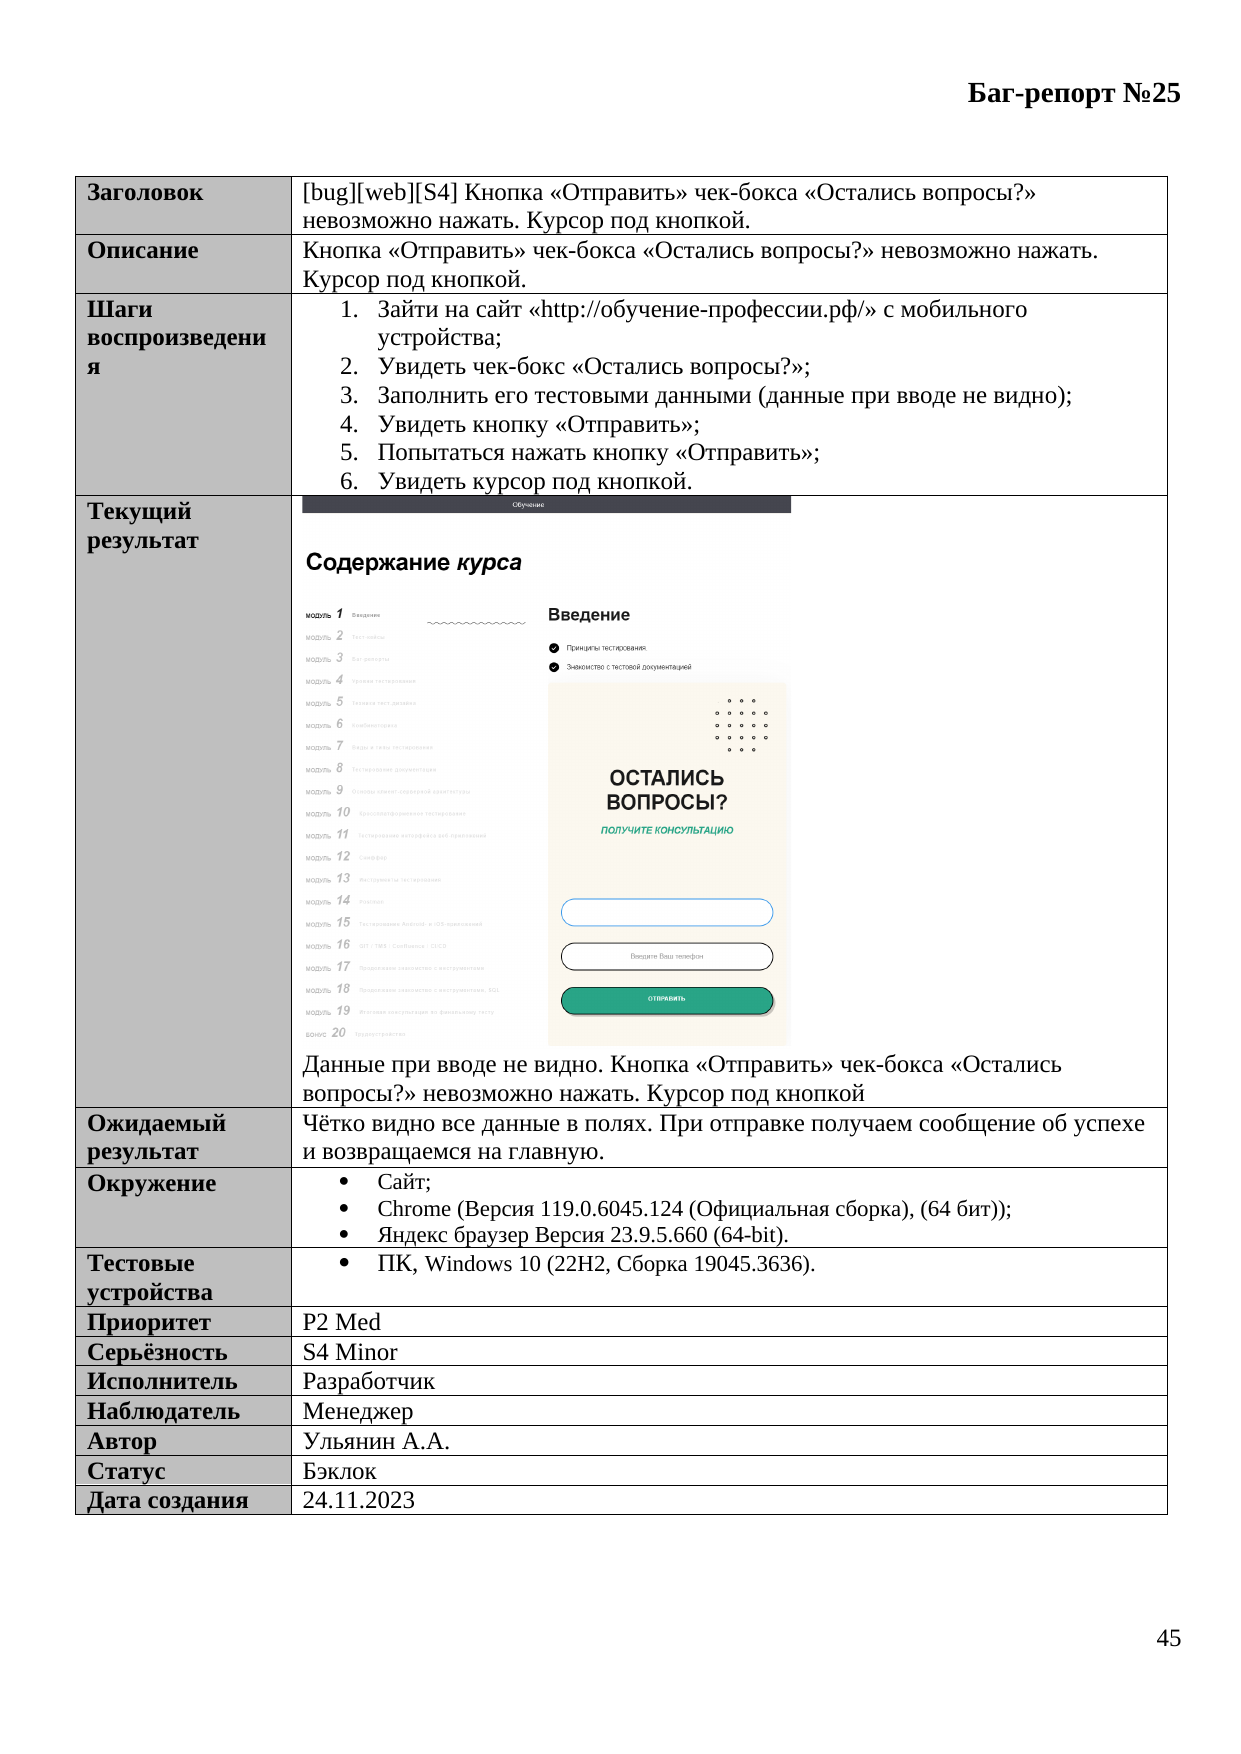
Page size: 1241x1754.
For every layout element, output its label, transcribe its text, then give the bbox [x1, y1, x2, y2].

table_cell Текущий результат [76, 496, 291, 1107]
table_cell Тестовые устройства [76, 1248, 291, 1306]
table_cell Серьёзность [76, 1337, 291, 1365]
table_cell Ожидаемый результат [76, 1108, 291, 1167]
table_cell Приоритет [76, 1307, 291, 1336]
table_cell S4 Minor [292, 1337, 1167, 1365]
table_cell Зайти на сайт «http://обучение-профессии.рф/» с мобильного устройства; Увидеть чек-бокс «Остались вопросы?»; Заполнить его тестовыми данными (данные при вводе не видно); Увидеть кнопку «Отправить»; Попытаться нажать кнопку «Отправить»; Увидеть курсор под кнопкой. [292, 294, 1167, 495]
picture [302, 496, 792, 1049]
table_cell Бэклок [292, 1456, 1167, 1484]
table_cell ПК, Windows 10 (22H2, Сборка 19045.3636). [292, 1248, 1167, 1306]
table_cell Окружение [76, 1168, 291, 1247]
table_cell Ульянин А.А. [292, 1426, 1167, 1455]
table_cell Шаги воспроизведения [76, 294, 291, 495]
table_header [bug][web][S4] Кнопка «Отправить» чек-бокса «Остались вопросы?» невозможно нажать. Курсор под кнопкой. [292, 177, 1167, 234]
table_cell Менеджер [292, 1396, 1167, 1425]
table_cell Статус [76, 1456, 291, 1484]
table_cell Исполнитель [76, 1366, 291, 1395]
table_cell Разработчик [292, 1366, 1167, 1395]
table_cell Сайт; Chrome (Версия 119.0.6045.124 (Официальная сборка), (64 бит)); Яндекс браузер Версия 23.9.5.660 (64-bit). [292, 1168, 1167, 1247]
table_cell P2 Med [292, 1307, 1167, 1336]
table_cell Чётко видно все данные в полях. При отправке получаем сообщение об успехе и возвращаемся на главную. [292, 1108, 1167, 1167]
table_cell Данные при вводе не видно. Кнопка «Отправить» чек-бокса «Остались вопросы?» невозможно нажать. Курсор под кнопкой [292, 496, 1167, 1107]
text Баг-репорт №25 [75, 75, 1181, 108]
table_cell Наблюдатель [76, 1396, 291, 1425]
table_cell 24.11.2023 [292, 1486, 1167, 1514]
table_header Заголовок [76, 177, 291, 234]
table_cell Автор [76, 1426, 291, 1455]
table_cell Описание [76, 235, 291, 293]
table_cell Дата создания [76, 1486, 291, 1514]
table_cell Кнопка «Отправить» чек-бокса «Остались вопросы?» невозможно нажать. Курсор под кнопкой. [292, 235, 1167, 293]
